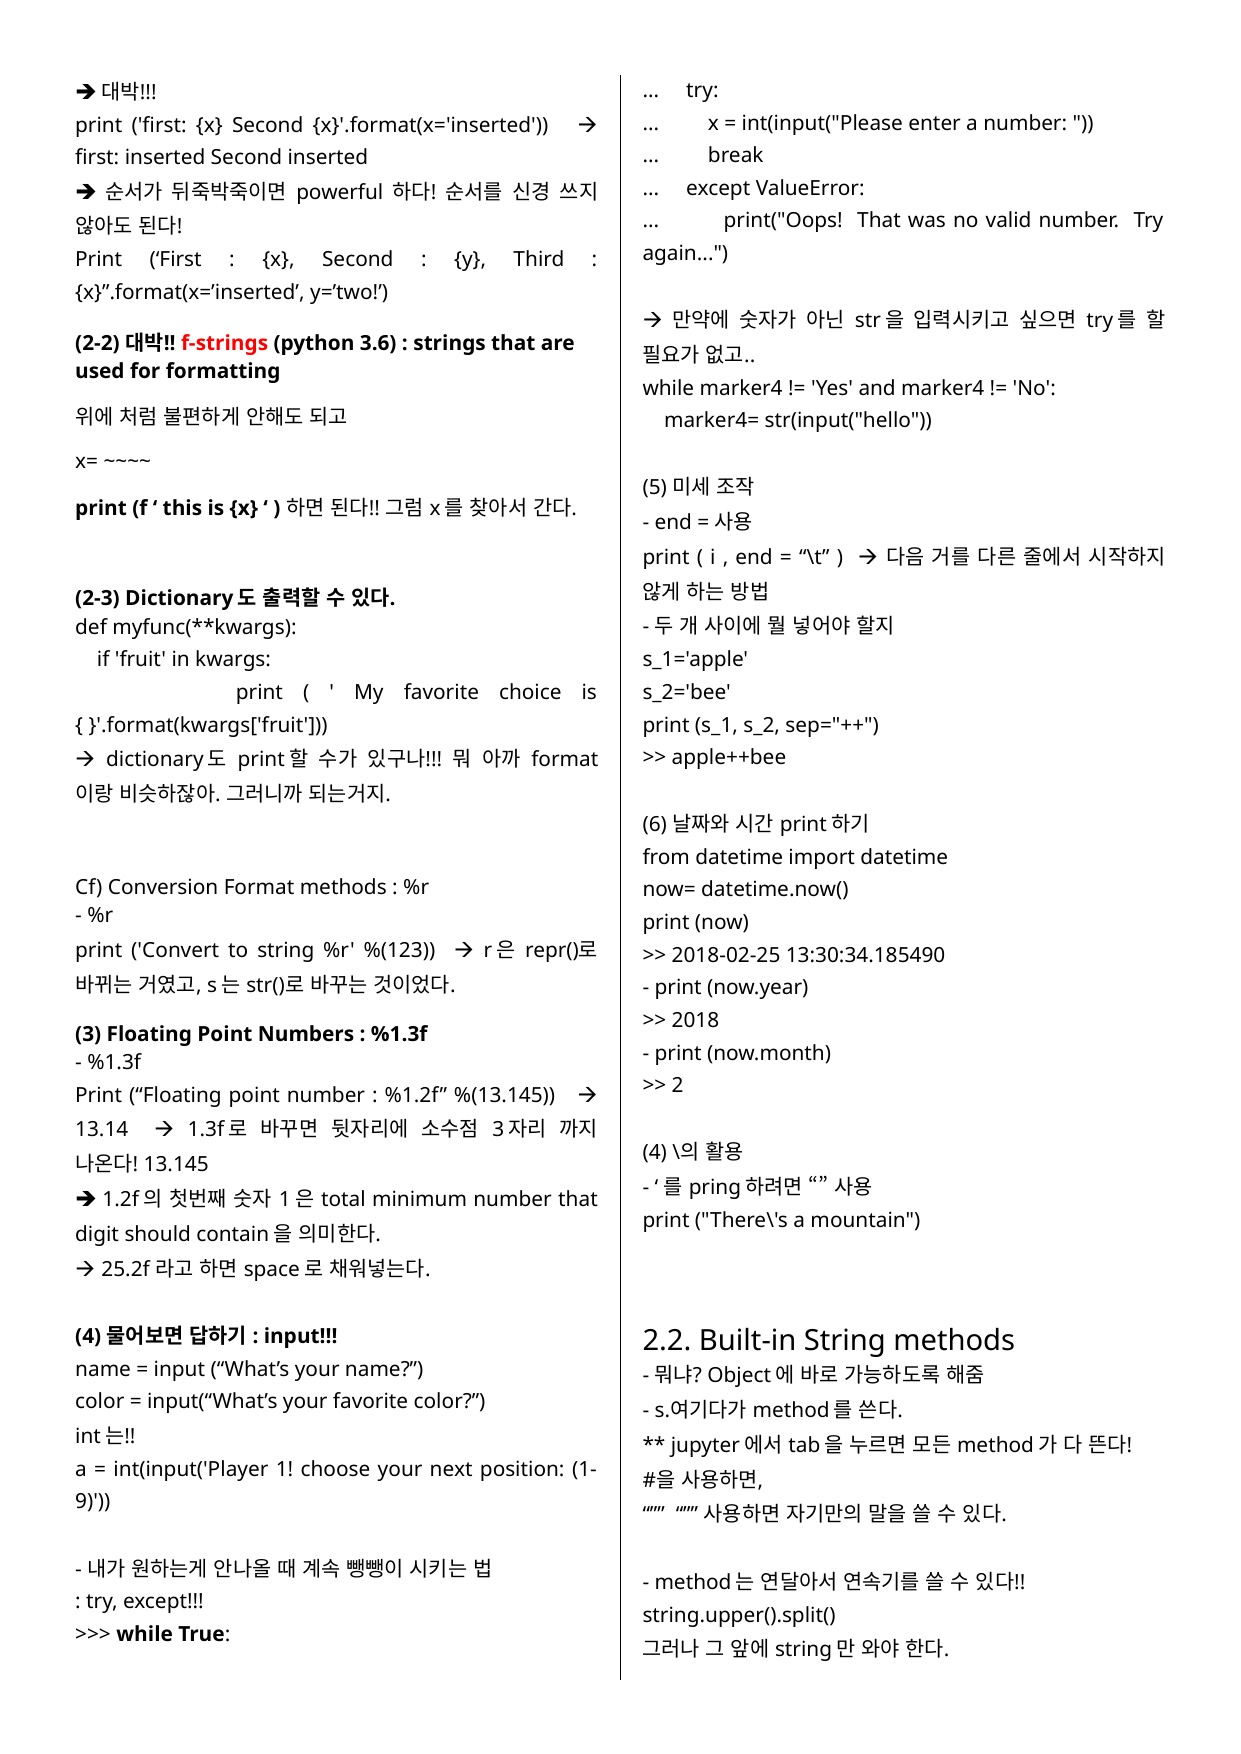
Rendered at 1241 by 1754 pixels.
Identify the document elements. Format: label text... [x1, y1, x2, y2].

text def myfunc(**kwargs): [75, 612, 598, 640]
text 그러나 그 앞에 string만 와야 한다. [642, 1632, 1165, 1663]
text >> 2018-02-25 13:30:34.185490 [642, 940, 1165, 968]
text ... break [642, 140, 1165, 169]
text s_2='bee' [642, 677, 1165, 706]
text string.upper().split() [642, 1600, 1165, 1628]
text print ("There\'s a mountain") [642, 1205, 1165, 1233]
text ** jupyter에서 tab을 누르면 모든 method가 다 뜬다! [642, 1428, 1165, 1458]
subtitle (2-3) Dictionary도 출력할 수 있다. [75, 582, 598, 612]
text 만약에 숫자가 아닌 str을 입력시키고 싶으면 try를 할 필요가 없고.. [642, 303, 1165, 368]
text print (now) [642, 907, 1165, 936]
text ... try: [642, 75, 1165, 103]
text color = input(“What’s your favorite color?”) [75, 1387, 598, 1415]
text 2.2. Built-in String methods [642, 1319, 1165, 1358]
text 순서가 뒤죽박죽이면 powerful 하다! 순서를 신경 쓰지 않아도 된다! [75, 175, 598, 240]
text (6) 날짜와 시간 print하기 from datetime import datetime [642, 807, 1165, 870]
text print (s_1, s_2, sep="++") [642, 710, 1165, 738]
text >> apple++bee [642, 742, 1165, 771]
text (4) 물어보면 답하기 : input!!! [75, 1319, 598, 1349]
text int는!! [75, 1419, 598, 1449]
text - 뭐냐? Object에 바로 가능하도록 해줌 [642, 1358, 1165, 1389]
text - end = 사용 [642, 505, 1165, 536]
text - 두 개 사이에 뭘 넣어야 할지 [642, 610, 1165, 640]
text while marker4 != 'Yes' and marker4 != 'No': [642, 373, 1165, 401]
text - 내가 원하는게 안나올 때 계속 뺑뺑이 시키는 법 [75, 1552, 598, 1582]
text >> 2018 [642, 1005, 1165, 1033]
text - method는 연달아서 연속기를 쓸 수 있다!! [642, 1565, 1165, 1595]
text dictionary도 print할 수가 있구나!!! 뭐 아까 format이랑 비슷하잖아. 그러니까 되는거지. [75, 742, 598, 807]
text print ('first: {x} Second {x}'.format(x='inserted')) first: inserted Second inserted [75, 110, 598, 171]
text : try, except!!! [75, 1587, 598, 1615]
text s_1='apple' [642, 644, 1165, 673]
subtitle 위에 처럼 불편하게 안해도 되고 [75, 400, 598, 431]
subtitle (2-2) 대박!! f-strings (python 3.6) : strings that are used for formatting [75, 326, 598, 384]
text 1.2f의 첫번째 숫자 1은 total minimum number that digit should contain을 의미한다. [75, 1182, 598, 1247]
text if 'fruit' in kwargs: [75, 644, 598, 673]
text - ‘ 를 pring하려면 “” 사용 [642, 1170, 1165, 1201]
subtitle (3) Floating Point Numbers : %1.3f [75, 1019, 598, 1047]
text - %r [75, 901, 598, 929]
text ... x = int(input("Please enter a number: ")) [642, 108, 1165, 136]
text - print (now.month) >> 2 [642, 1038, 1165, 1099]
text >>> while True: [75, 1619, 598, 1648]
subtitle print (f ‘ this is {x} ‘ ) 하면 된다!! 그럼 x를 찾아서 간다. [75, 491, 598, 521]
text ... print("Oops! That was no valid number. Try again...") [642, 205, 1165, 266]
subtitle x= ~~~~ [75, 447, 598, 475]
text marker4= str(input("hello")) [642, 405, 1165, 434]
text - s.여기다가 method를 쓴다. [642, 1393, 1165, 1423]
text 25.2f 라고 하면 space로 채워넣는다. [75, 1252, 598, 1282]
text 대박!!! [75, 75, 598, 105]
text a = int(input('Player 1! choose your next position: (1-9)')) [75, 1454, 598, 1515]
text (5) 미세 조작 [642, 471, 1165, 501]
subtitle Cf) Conversion Format methods : %r [75, 872, 598, 901]
text name = input (“What’s your name?”) [75, 1354, 598, 1382]
text Print (“Floating point number : %1.2f” %(13.145)) 13.14 1.3f로 바꾸면 뒷자리에 소수점 3자리 까지 나온다! 13.145 [75, 1080, 598, 1178]
text now= datetime.now() [642, 874, 1165, 903]
text print ( i , end = “\t” ) 다음 거를 다른 줄에서 시작하지 않게 하는 방법 [642, 540, 1165, 605]
text Print (‘First : {x}, Second : {y}, Third : {x}”.format(x=’inserted’, y=’two!’) [75, 244, 598, 306]
text #을 사용하면, [642, 1463, 1165, 1493]
text “”” “”” 사용하면 자기만의 말을 쓸 수 있다. [642, 1498, 1165, 1528]
text print ( ' My favorite choice is { }'.format(kwargs['fruit'])) [75, 677, 598, 738]
text ... except ValueError: [642, 173, 1165, 201]
text (4) \의 활용 [642, 1135, 1165, 1166]
text - %1.3f [75, 1047, 598, 1076]
text - print (now.year) [642, 972, 1165, 1001]
text print ('Convert to string %r' %(123)) r은 repr()로 바뀌는 거였고, s는 str()로 바꾸는 것이었다. [75, 933, 598, 998]
